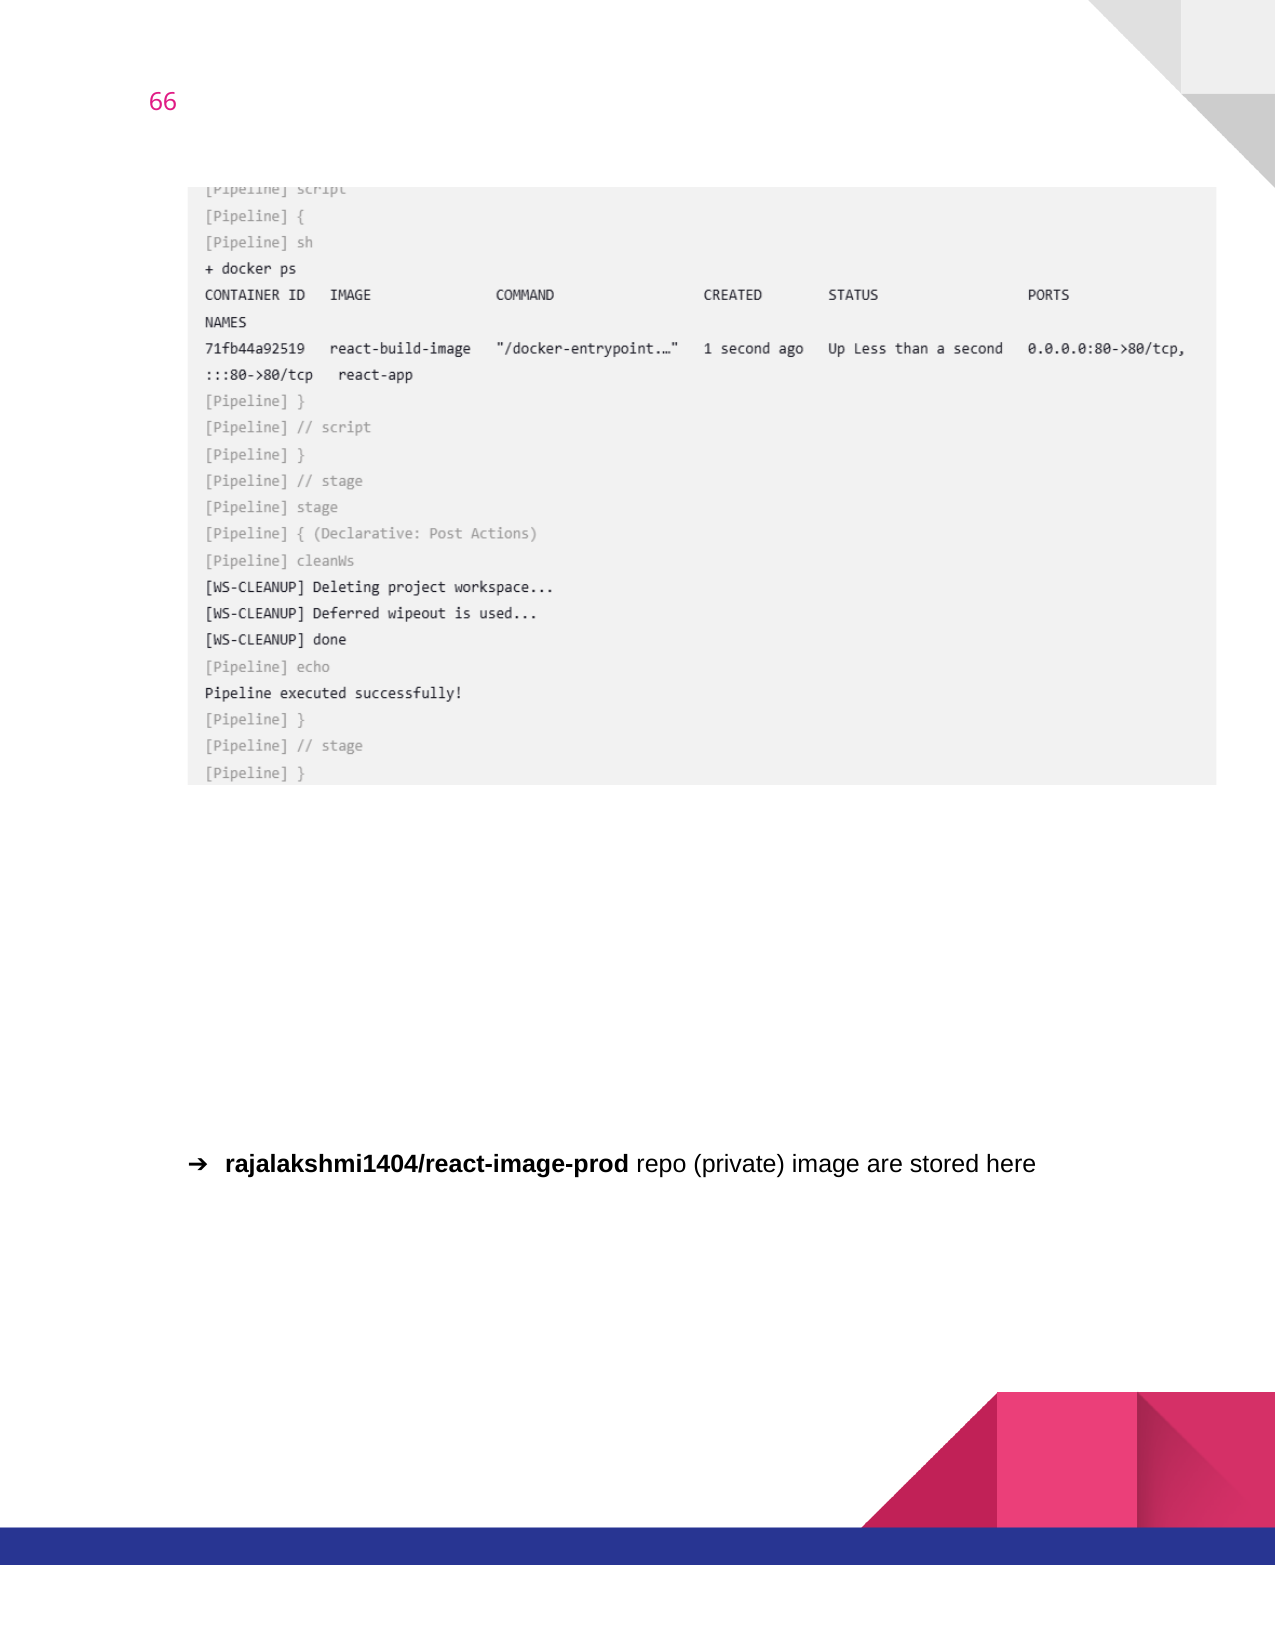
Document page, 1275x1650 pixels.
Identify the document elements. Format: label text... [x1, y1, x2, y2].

picture [0, 1390, 1275, 1565]
list rajalakshmi1404/react-image-prod repo (private) image are stored here [187, 1149, 1125, 1177]
picture [150, 0, 1275, 785]
